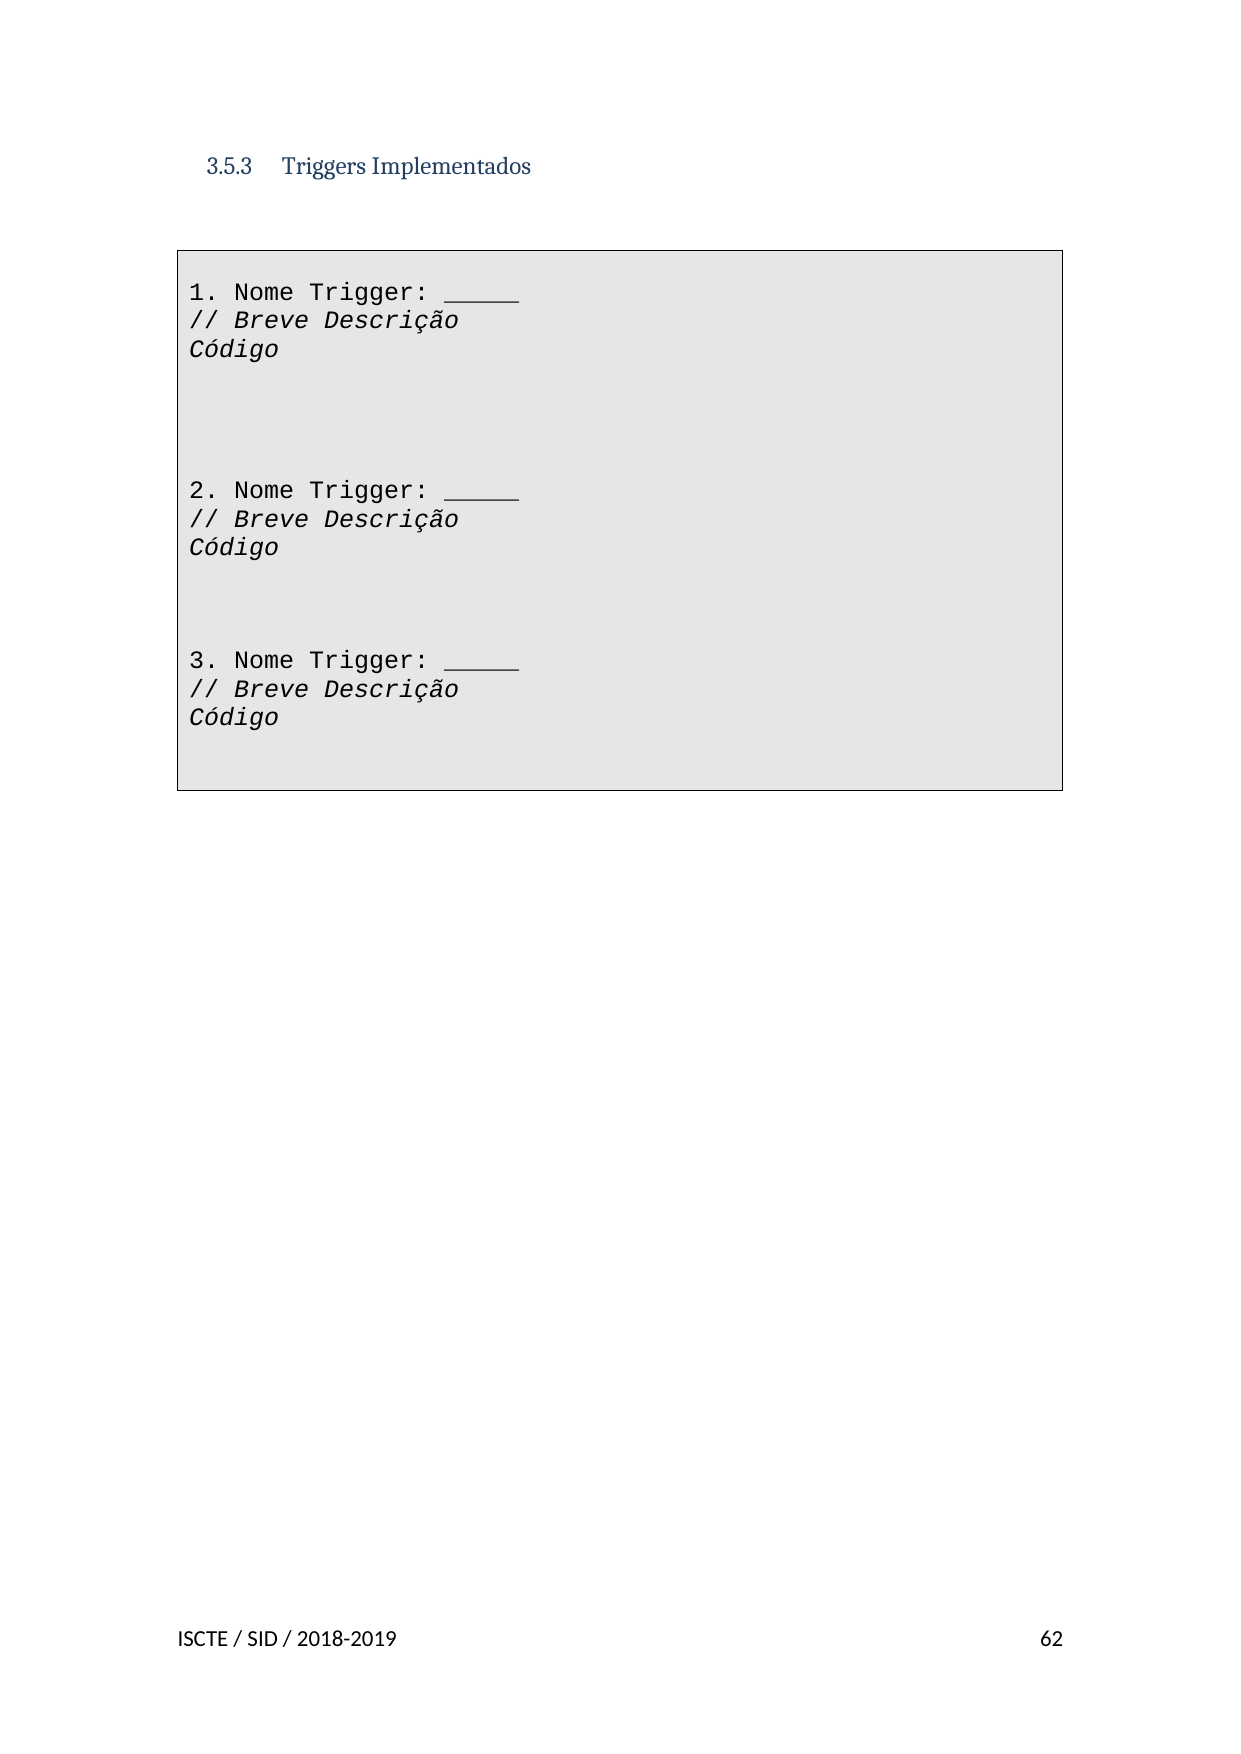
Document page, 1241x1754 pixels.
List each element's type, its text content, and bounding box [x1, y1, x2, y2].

subtitle Triggers Implementados [207, 152, 1063, 181]
table_header 1. Nome Trigger: _____ // Breve Descrição Código 2. Nome Trigger: _____ // Breve Descrição Código 3. Nome Trigger: _____ // Breve Descrição Código [178, 251, 1062, 790]
